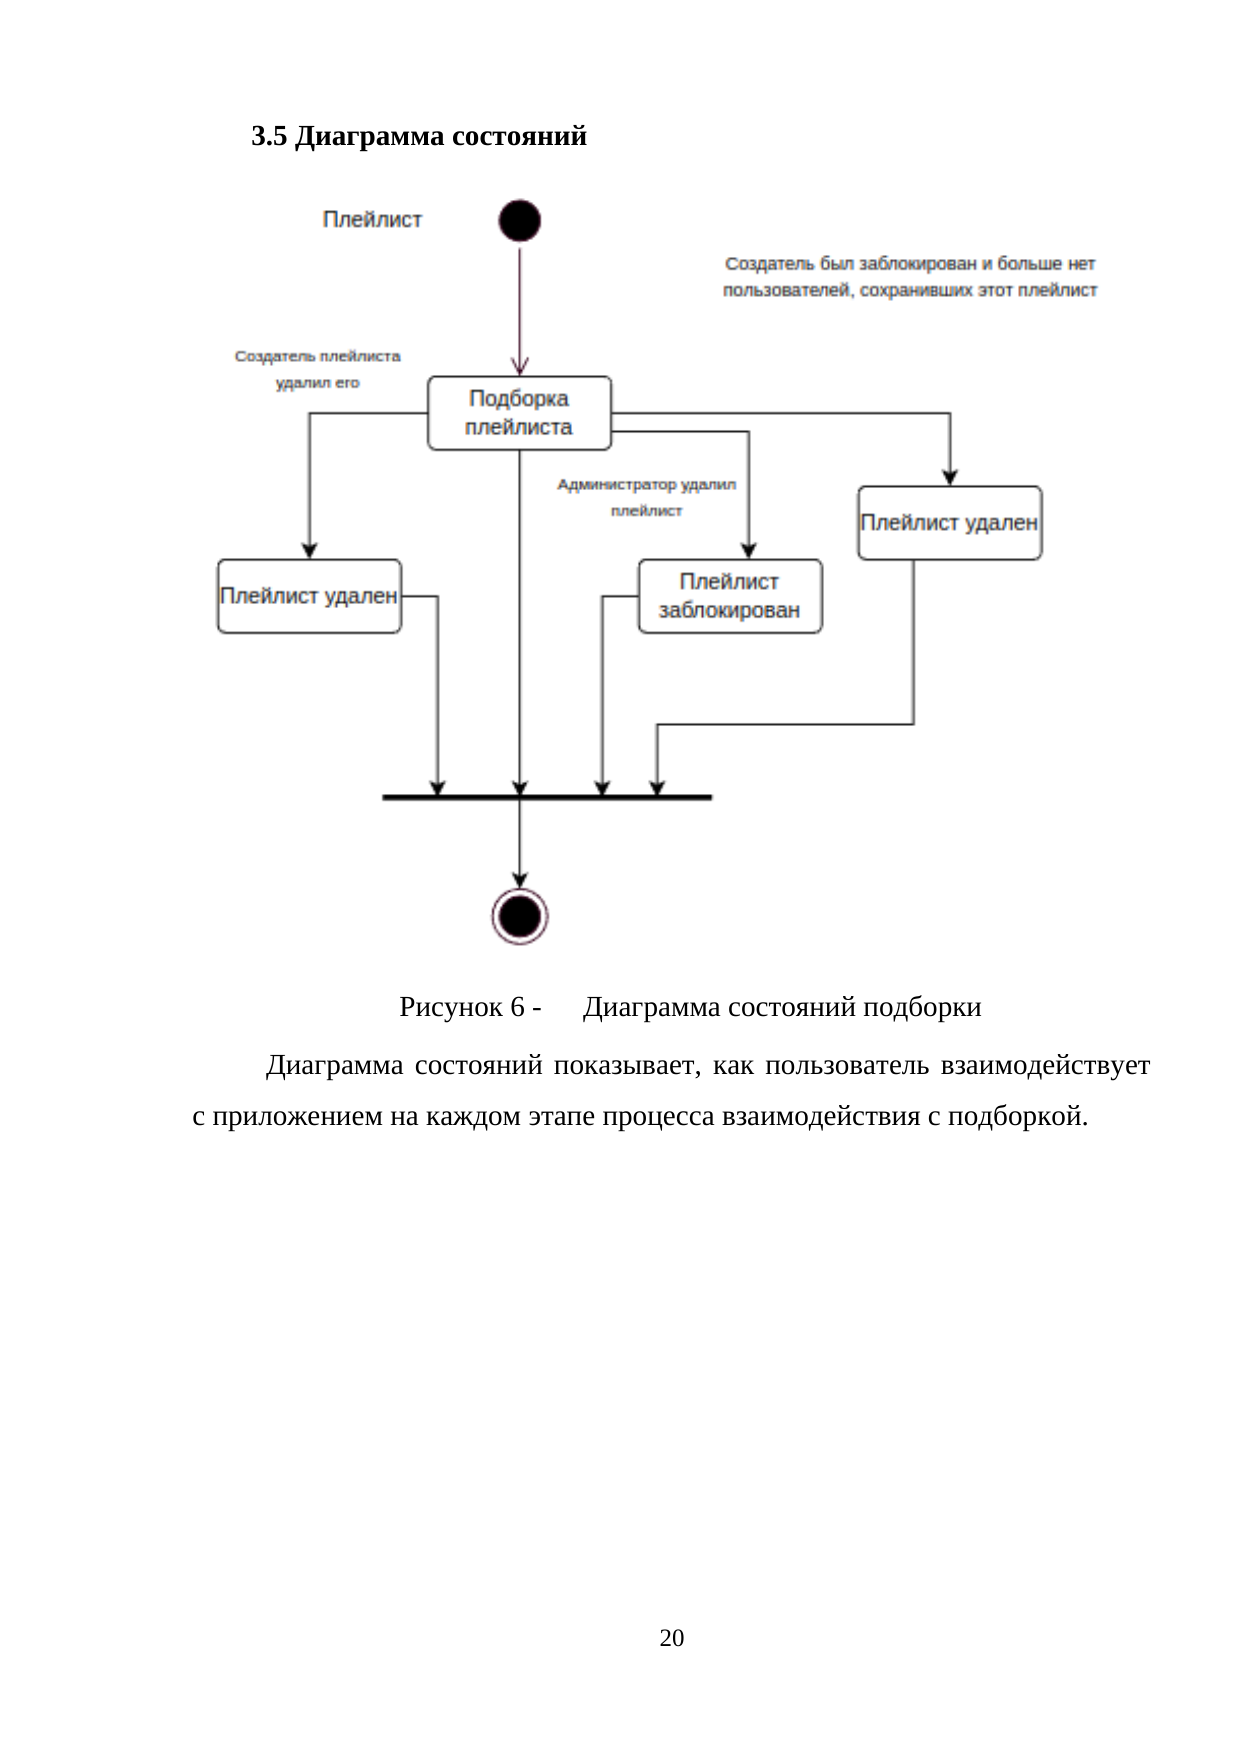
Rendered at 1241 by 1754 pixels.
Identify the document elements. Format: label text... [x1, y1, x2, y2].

text Диаграмма состояний подборки [229, 989, 1152, 1022]
text Диаграмма состояний показывает, как пользователь взаимодействует с приложением на каждом этапе процесса взаимодействия с подборкой. [192, 1047, 1152, 1131]
text Диаграмма состояний [251, 118, 1152, 152]
picture [214, 193, 1129, 964]
